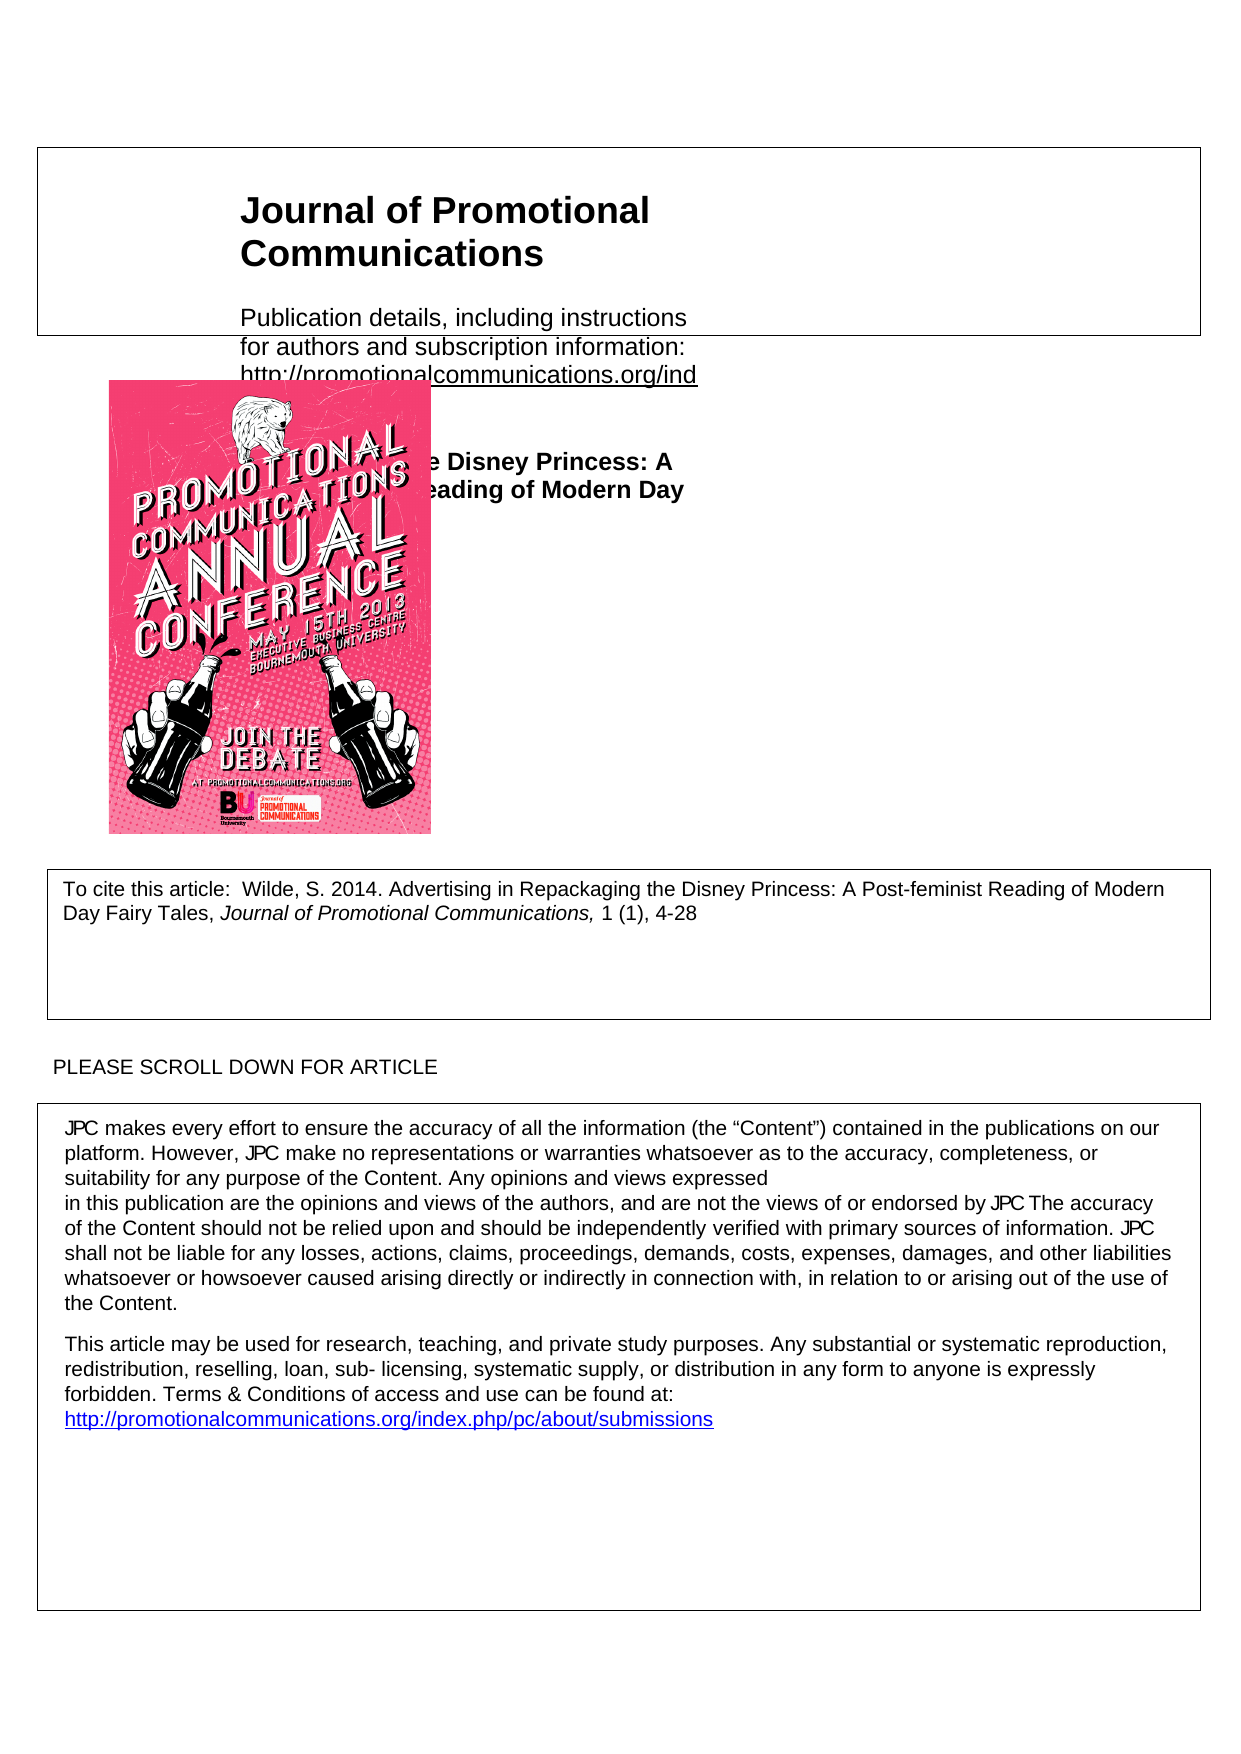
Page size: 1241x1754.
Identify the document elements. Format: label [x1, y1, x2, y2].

picture [108, 380, 431, 834]
